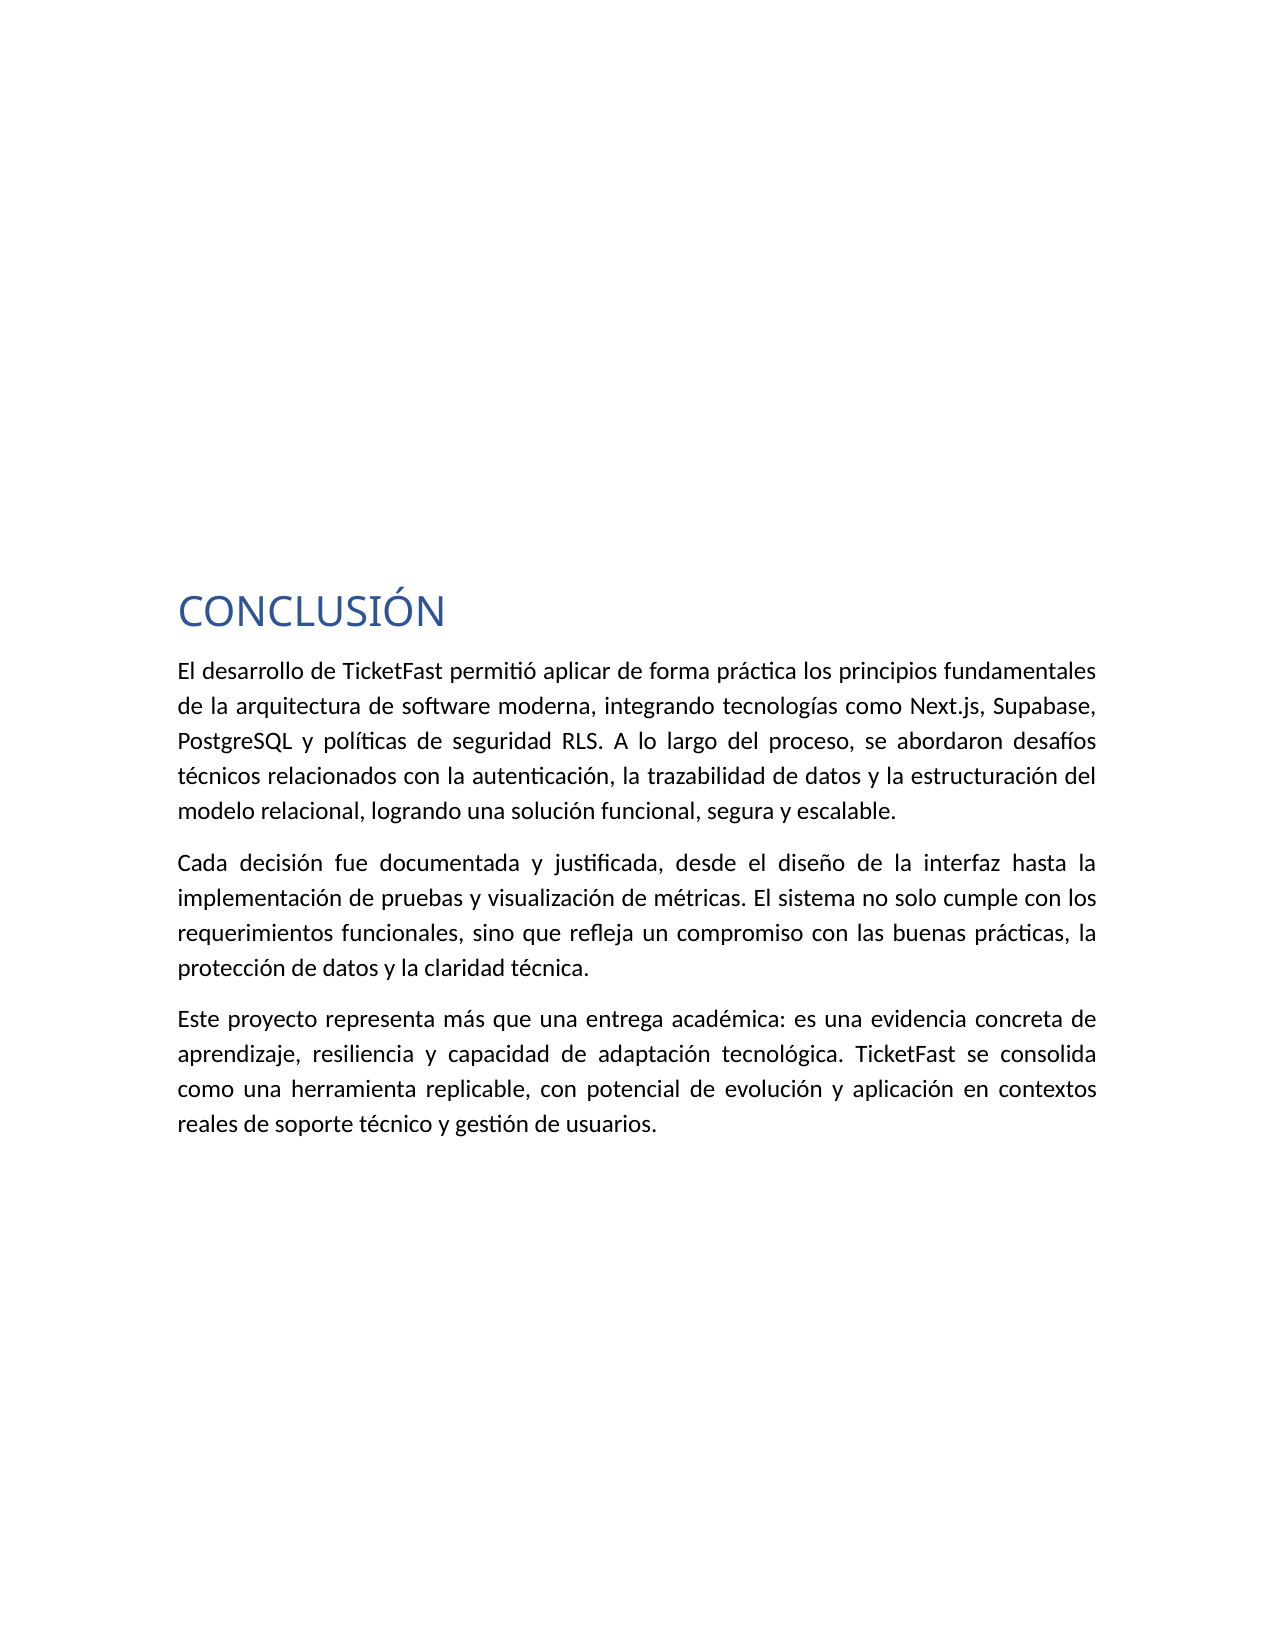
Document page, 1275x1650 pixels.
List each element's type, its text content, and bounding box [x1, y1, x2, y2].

subtitle CONCLUSIÓN [177, 582, 1098, 638]
text Este proyecto representa más que una entrega académica: es una evidencia concreta de aprendizaje, resiliencia y capacidad de adaptación tecnológica. TicketFast se consolida como una herramienta replicable, con potencial de evolución y aplicación en contextos reales de soporte técnico y gestión de usuarios. [177, 1004, 1098, 1139]
text El desarrollo de TicketFast permitió aplicar de forma práctica los principios fundamentales de la arquitectura de software moderna, integrando tecnologías como Next.js, Supabase, PostgreSQL y políticas de seguridad RLS. A lo largo del proceso, se abordaron desafíos técnicos relacionados con la autenticación, la trazabilidad de datos y la estructuración del modelo relacional, logrando una solución funcional, segura y escalable. [177, 655, 1098, 826]
text Cada decisión fue documentada y justificada, desde el diseño de la interfaz hasta la implementación de pruebas y visualización de métricas. El sistema no solo cumple con los requerimientos funcionales, sino que refleja un compromiso con las buenas prácticas, la protección de datos y la claridad técnica. [177, 847, 1098, 982]
